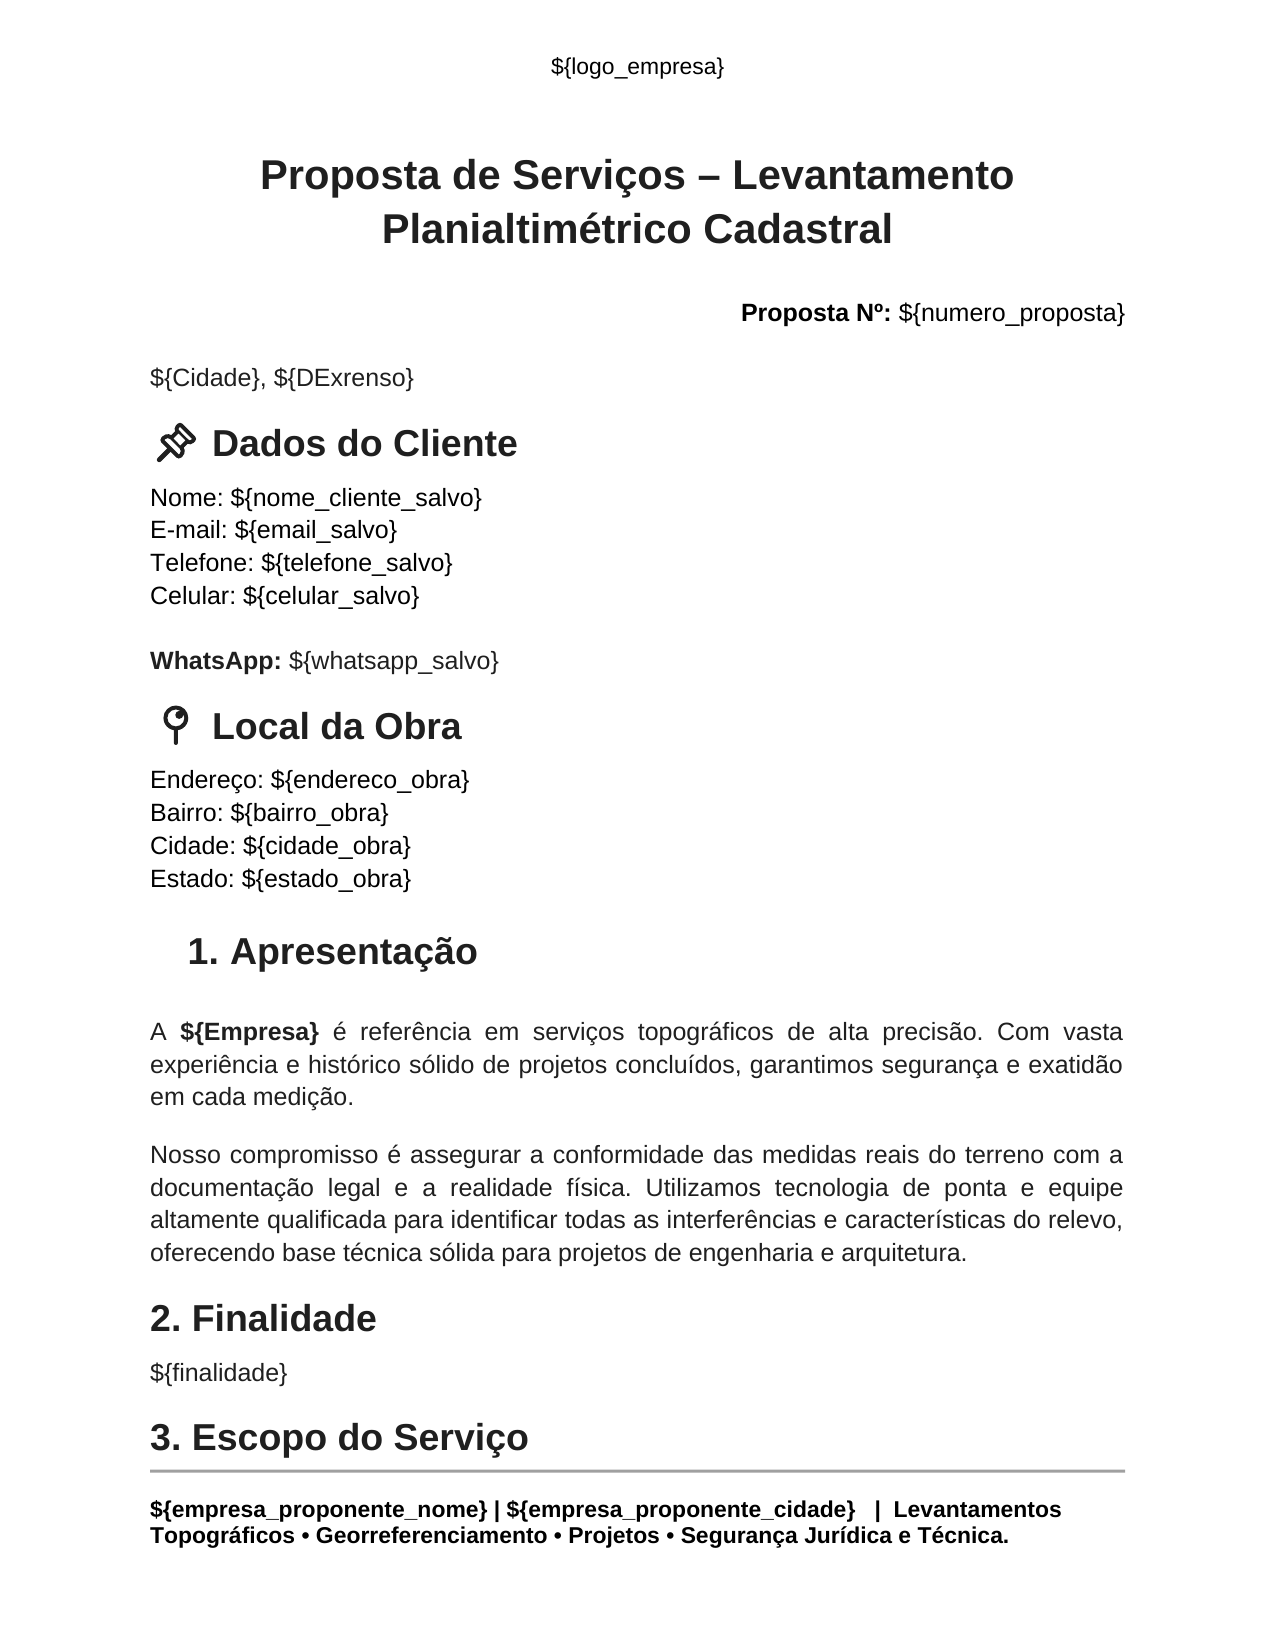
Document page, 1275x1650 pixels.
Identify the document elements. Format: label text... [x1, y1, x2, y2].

subtitle 📌 Dados do Cliente [150, 421, 1125, 464]
text Proposta Nº: ${numero_proposta} [150, 298, 1125, 327]
subtitle 📍 Local da Obra [150, 704, 1125, 747]
subtitle Apresentação [187, 929, 1125, 972]
text Nome: ${nome_cliente_salvo} [150, 483, 1125, 511]
text ${Cidade}, ${DExrenso} [150, 363, 1125, 392]
text Bairro: ${bairro_obra} [150, 798, 1125, 827]
text A ${Empresa} é referência em serviços topográficos de alta precisão. Com vasta experiência e histórico sólido de projetos concluídos, garantimos segurança e exatidão em cada medição. [150, 1017, 1125, 1111]
text Cidade: ${cidade_obra} [150, 831, 1125, 860]
subtitle 3. Escopo do Serviço [150, 1415, 1125, 1458]
text WhatsApp: ${whatsapp_salvo} [150, 646, 1125, 675]
text E-mail: ${email_salvo} [150, 515, 1125, 544]
subtitle 2. Finalidade [150, 1296, 1125, 1339]
text Telefone: ${telefone_salvo} [150, 548, 1125, 577]
text Estado: ${estado_obra} [150, 864, 1125, 892]
text Celular: ${celular_salvo} [150, 581, 1125, 609]
text ${finalidade} [150, 1357, 1125, 1386]
text Endereço: ${endereco_obra} [150, 766, 1125, 794]
text Nosso compromisso é assegurar a conformidade das medidas reais do terreno com a documentação legal e a realidade física. Utilizamos tecnologia de ponta e equipe altamente qualificada para identificar todas as interferências e características do relevo, oferecendo base técnica sólida para projetos de engenharia e arquitetura. [150, 1140, 1125, 1267]
subtitle Proposta de Serviços – Levantamento Planialtimétrico Cadastral [150, 150, 1125, 252]
